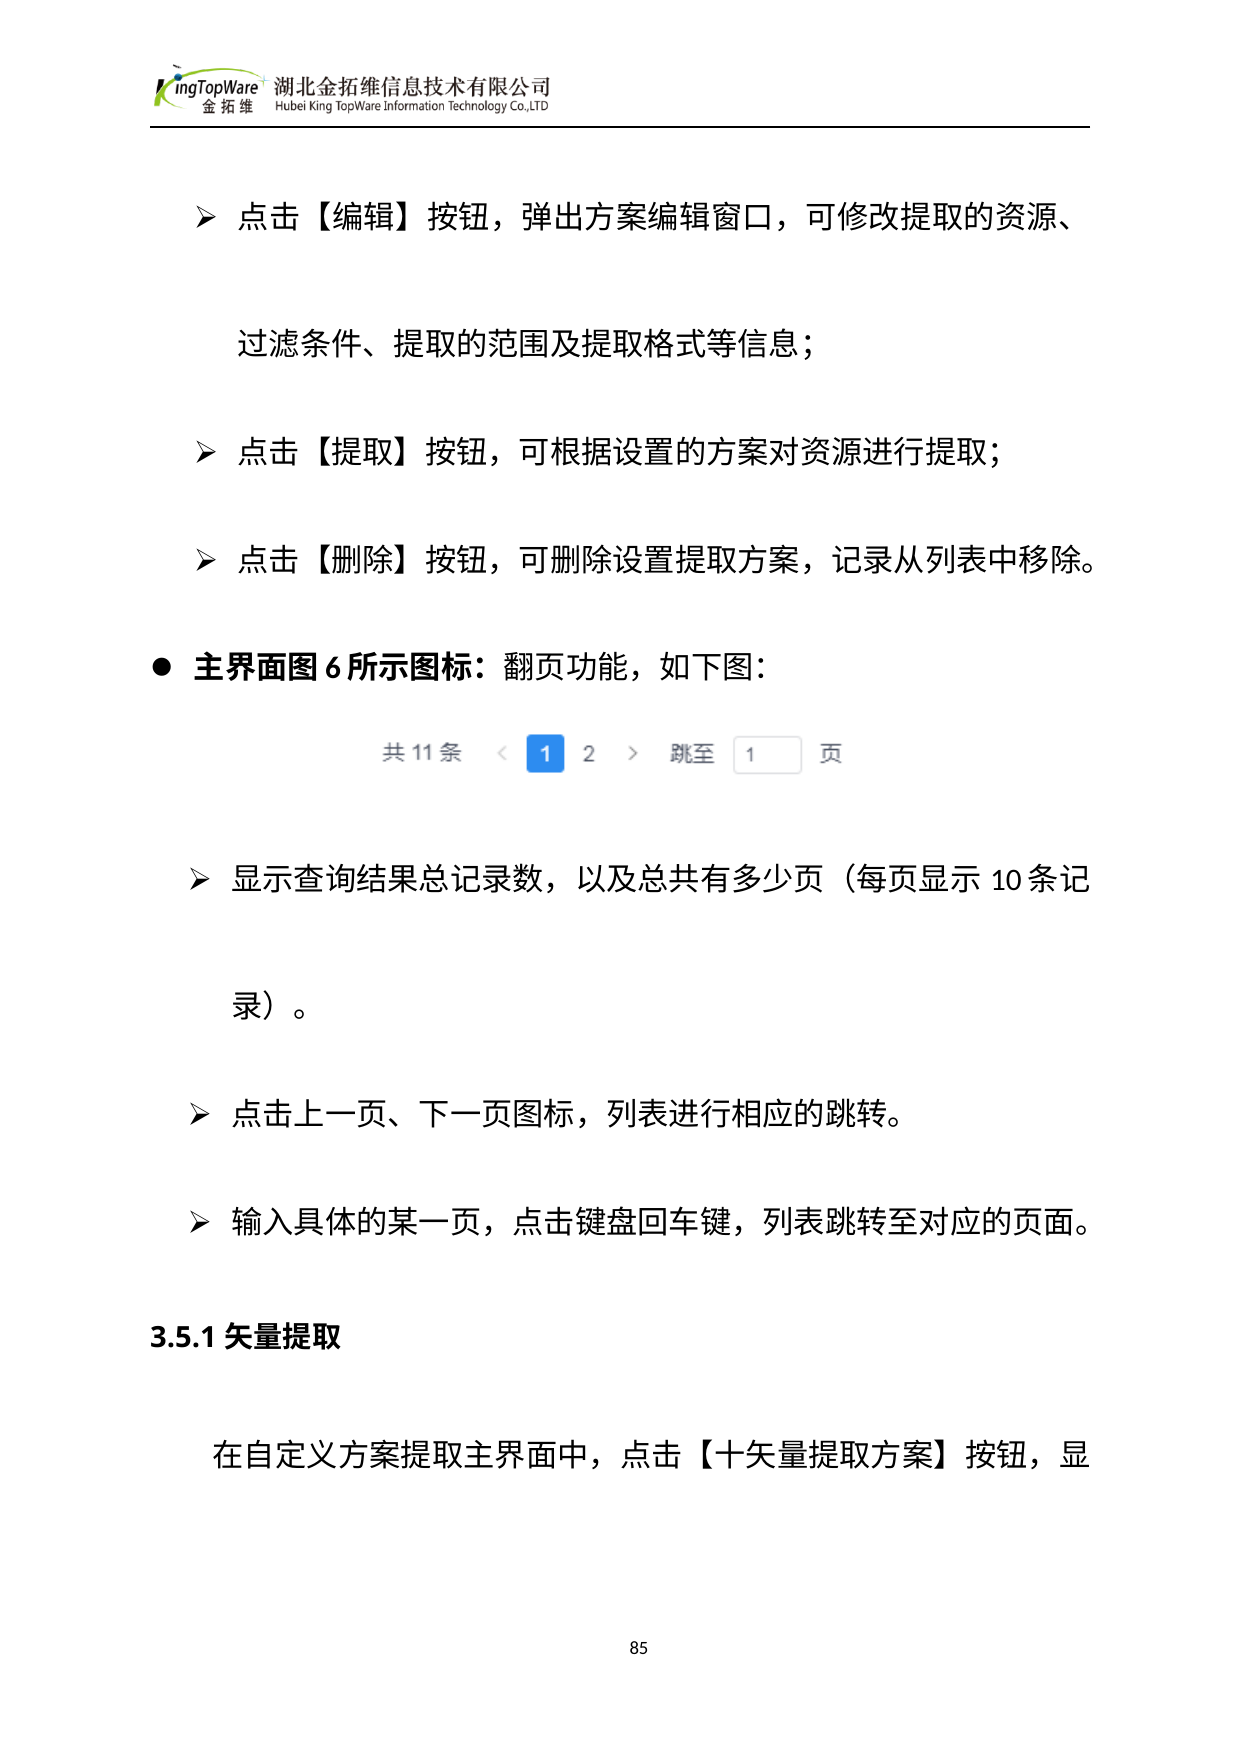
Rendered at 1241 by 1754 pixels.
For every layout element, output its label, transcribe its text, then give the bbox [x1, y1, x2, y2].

picture [369, 730, 915, 776]
list 点击【提取】按钮，可根据设置的方案对资源进行提取； [194, 407, 1090, 492]
list 点击上一页、下一页图标，列表进行相应的跳转。 [187, 1069, 1090, 1154]
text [150, 1410, 1090, 1495]
list 点击【编辑】按钮，弹出方案编辑窗口，可修改提取的资源、过滤条件、提取的范围及提取格式等信息； [194, 172, 1090, 385]
subtitle 3.5.1 矢量提取 [150, 1314, 1090, 1356]
list 点击【删除】按钮，可删除设置提取方案，记录从列表中移除。 [194, 515, 1090, 600]
list 输入具体的某一页，点击键盘回车键，列表跳转至对应的页面。 [187, 1177, 1090, 1262]
list 显示查询结果总记录数，以及总共有多少页（每页显示10条记录）。 [187, 834, 1090, 1047]
list 主界面图6所示图标：翻页功能，如下图： [150, 622, 1090, 707]
picture [150, 59, 554, 120]
